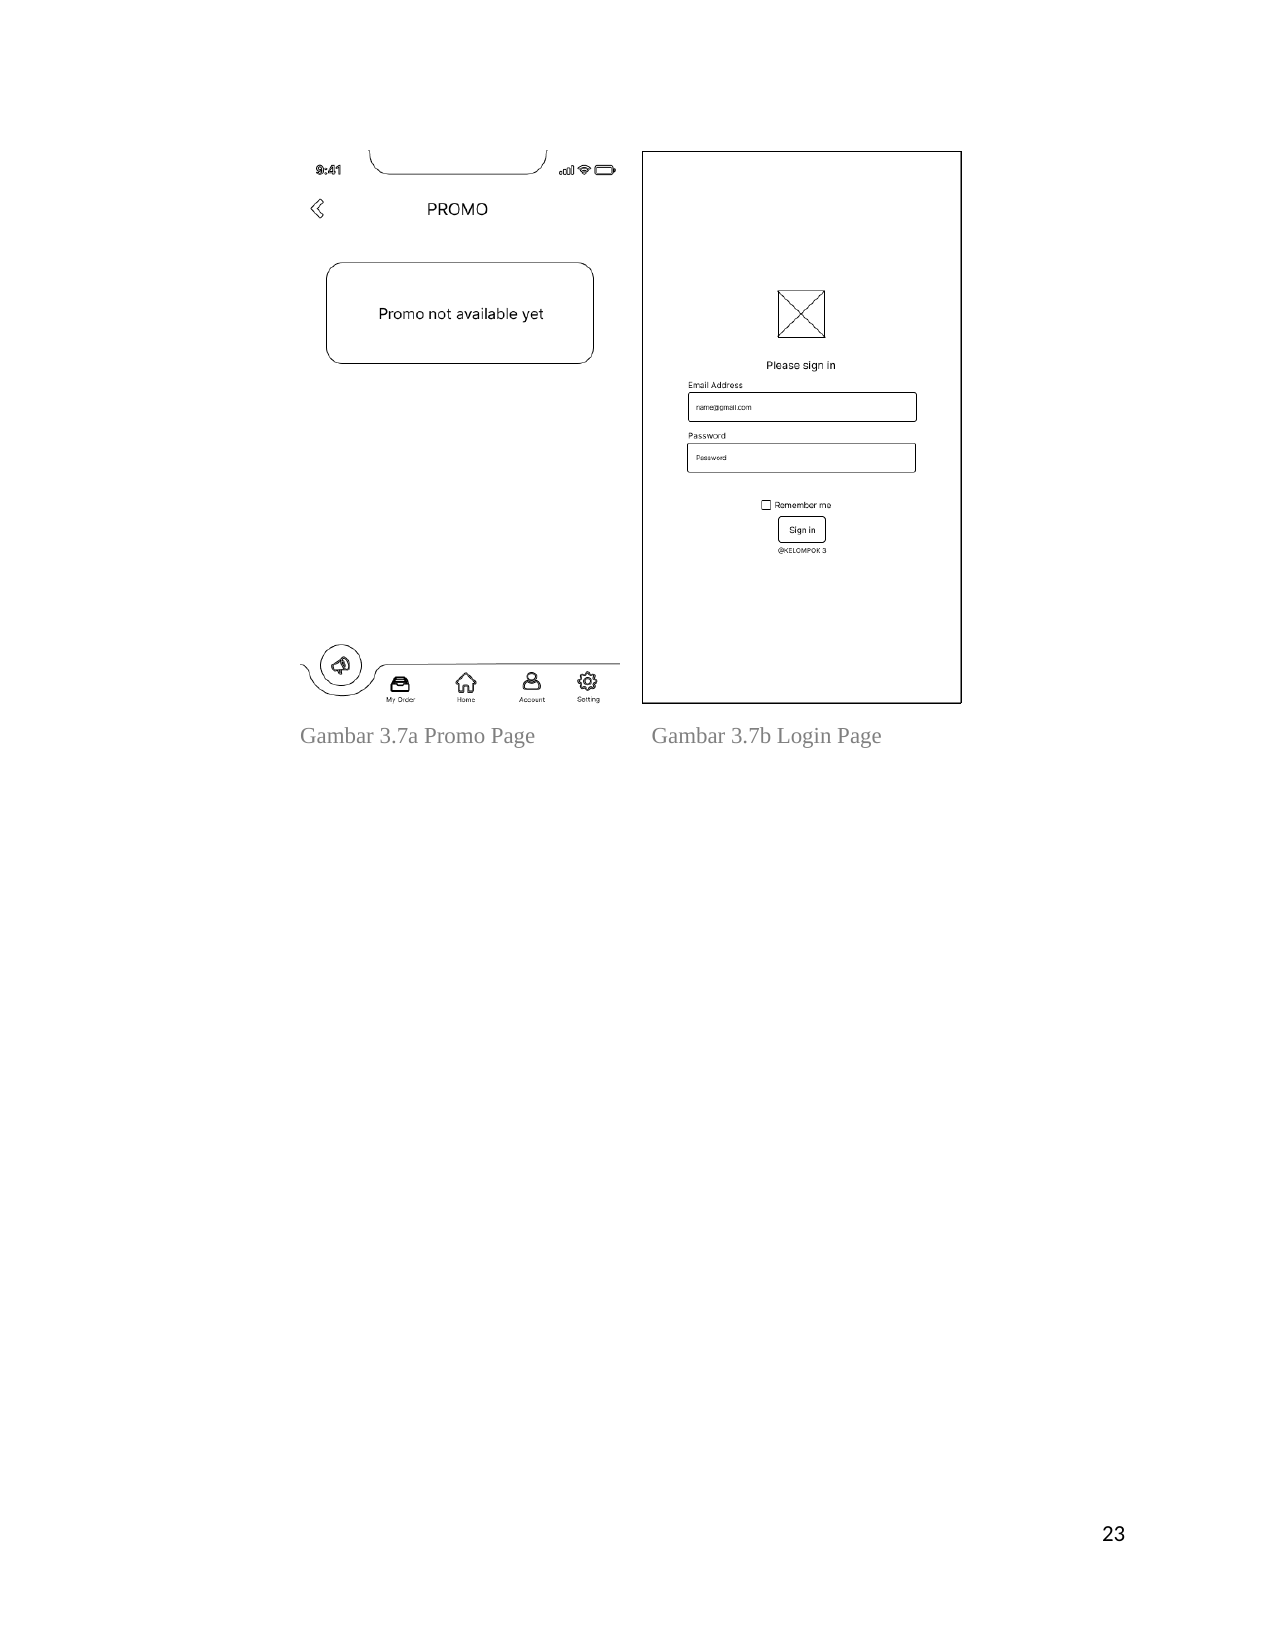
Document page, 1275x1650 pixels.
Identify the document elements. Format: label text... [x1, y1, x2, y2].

picture [300, 150, 620, 704]
picture [643, 152, 961, 703]
text Gambar 3.7a Promo Page Gambar 3.7b Login Page [225, 722, 1125, 749]
